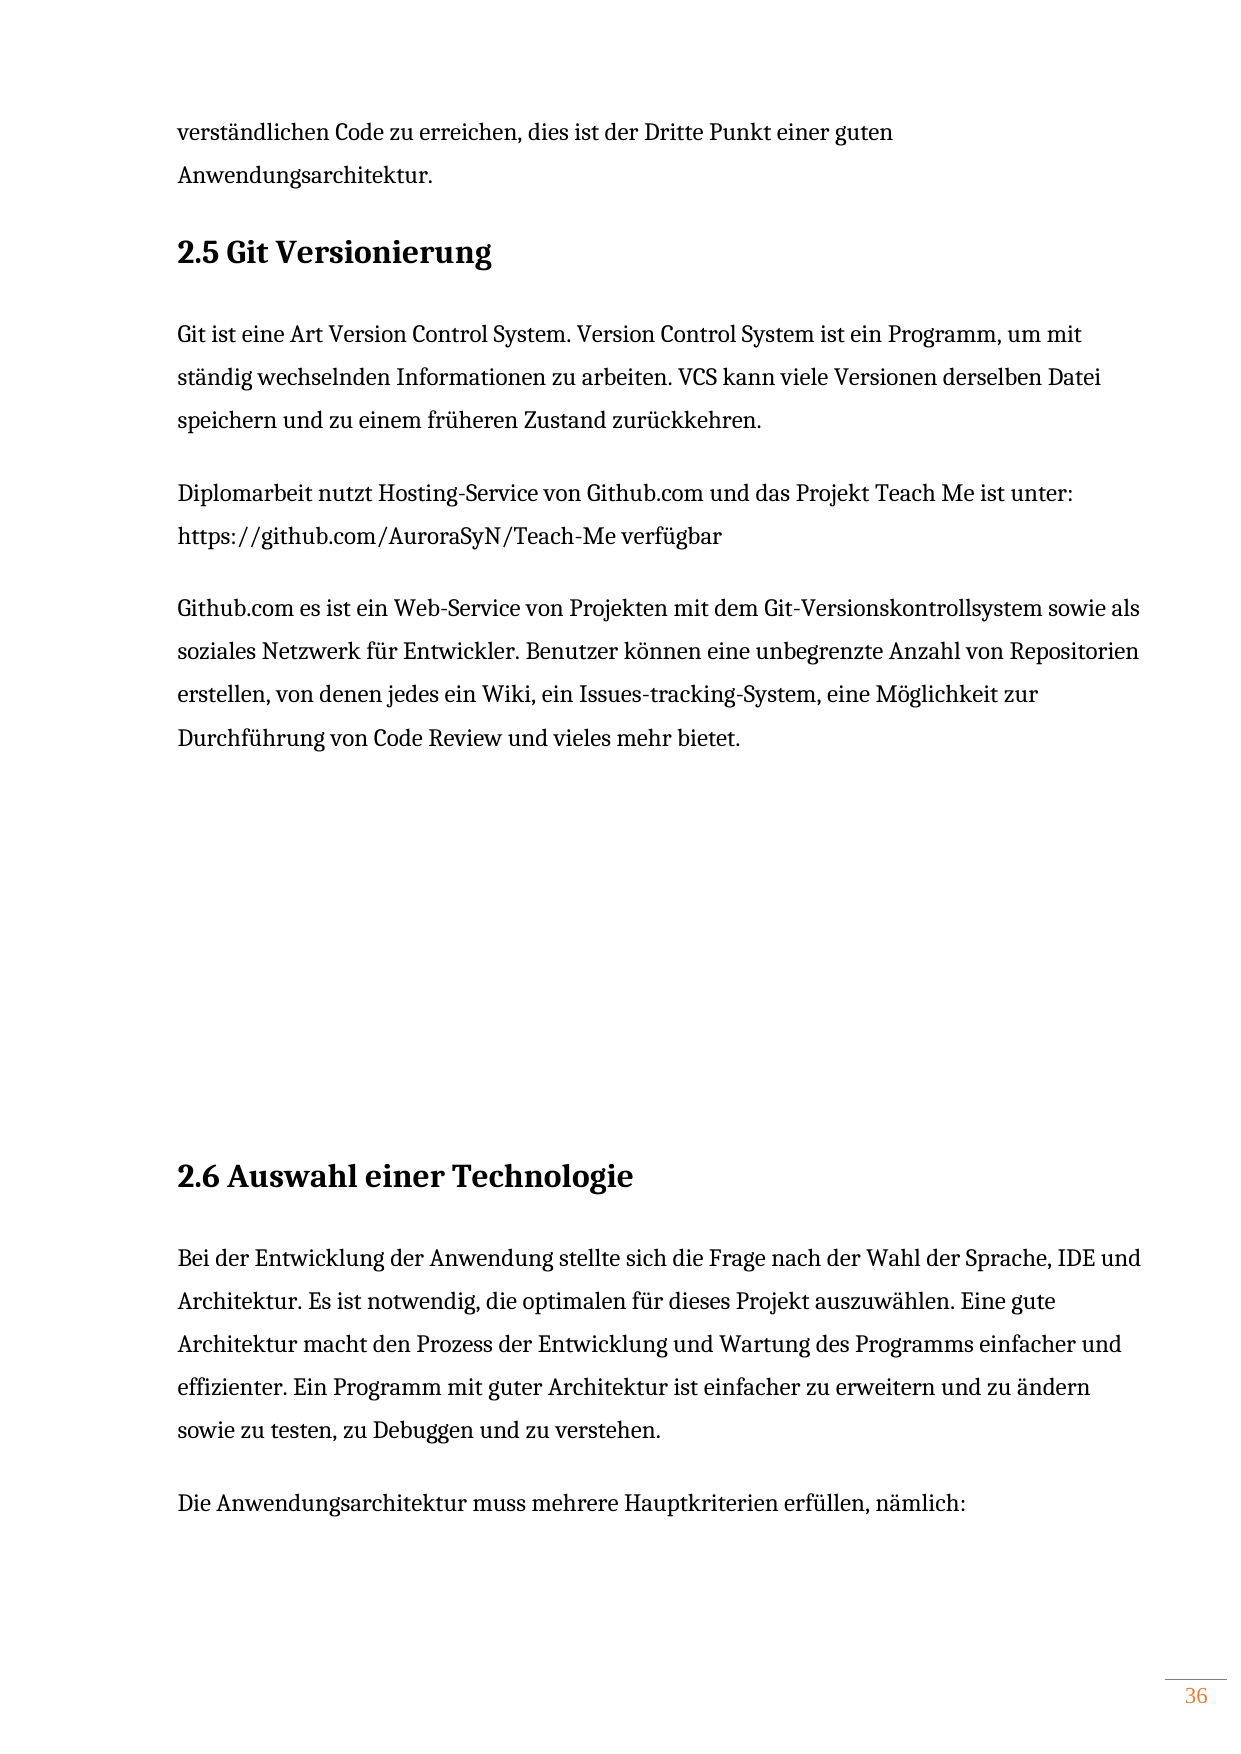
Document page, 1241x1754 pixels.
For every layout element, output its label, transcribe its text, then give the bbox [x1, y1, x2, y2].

text Bei der Entwicklung der Anwendung stellte sich die Frage nach der Wahl der Sprache, IDE und Architektur. Es ist notwendig, die optimalen für dieses Projekt auszuwählen. Eine gute Architektur macht den Prozess der Entwicklung und Wartung des Programms einfacher und effizienter. Ein Programm mit guter Architektur ist einfacher zu erweitern und zu ändern sowie zu testen, zu Debuggen und zu verstehen. [177, 1244, 1152, 1445]
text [177, 118, 1152, 190]
subtitle 2.5 Git Versionierung [177, 233, 1152, 272]
text Github.com es ist ein Web-Service von Projekten mit dem Git-Versionskontrollsystem sowie als soziales Netzwerk für Entwickler. Benutzer können eine unbegrenzte Anzahl von Repositorien erstellen, von denen jedes ein Wiki, ein Issues-tracking-System, eine Möglichkeit zur Durchführung von Code Review und vieles mehr bietet. [177, 594, 1152, 752]
subtitle 2.6 Auswahl einer Technologie [177, 1157, 1152, 1196]
text Die Anwendungsarchitektur muss mehrere Hauptkriterien erfüllen, nämlich: [177, 1489, 1152, 1517]
text Diplomarbeit nutzt Hosting-Service von Github.com und das Projekt Teach Me ist unter: https://github.com/AuroraSyN/Teach-Me verfügbar [177, 479, 1152, 551]
text Git ist eine Art Version Control System. Version Control System ist ein Programm, um mit ständig wechselnden Informationen zu arbeiten. VCS kann viele Versionen derselben Datei speichern und zu einem früheren Zustand zurückkehren. [177, 320, 1152, 435]
